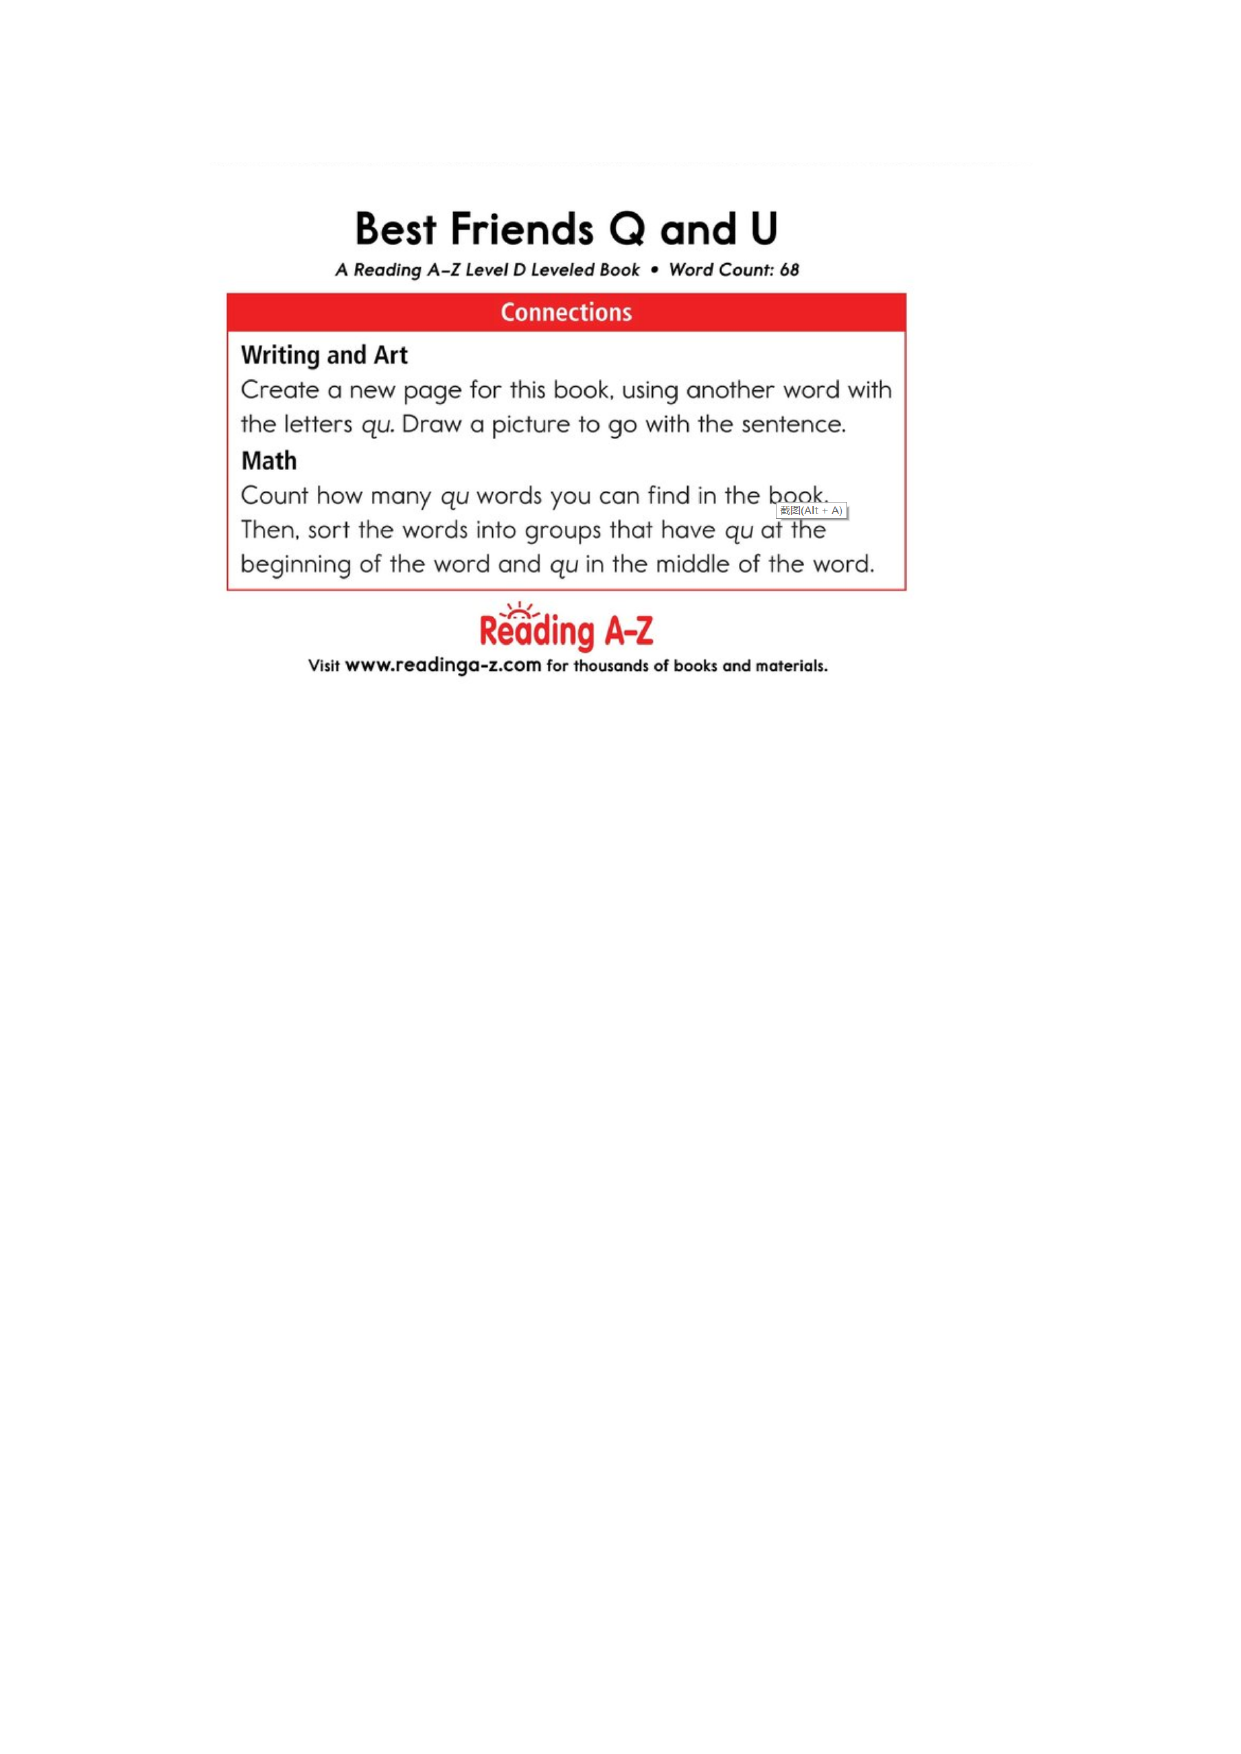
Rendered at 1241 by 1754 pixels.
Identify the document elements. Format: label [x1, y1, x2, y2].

picture [187, 162, 1053, 720]
